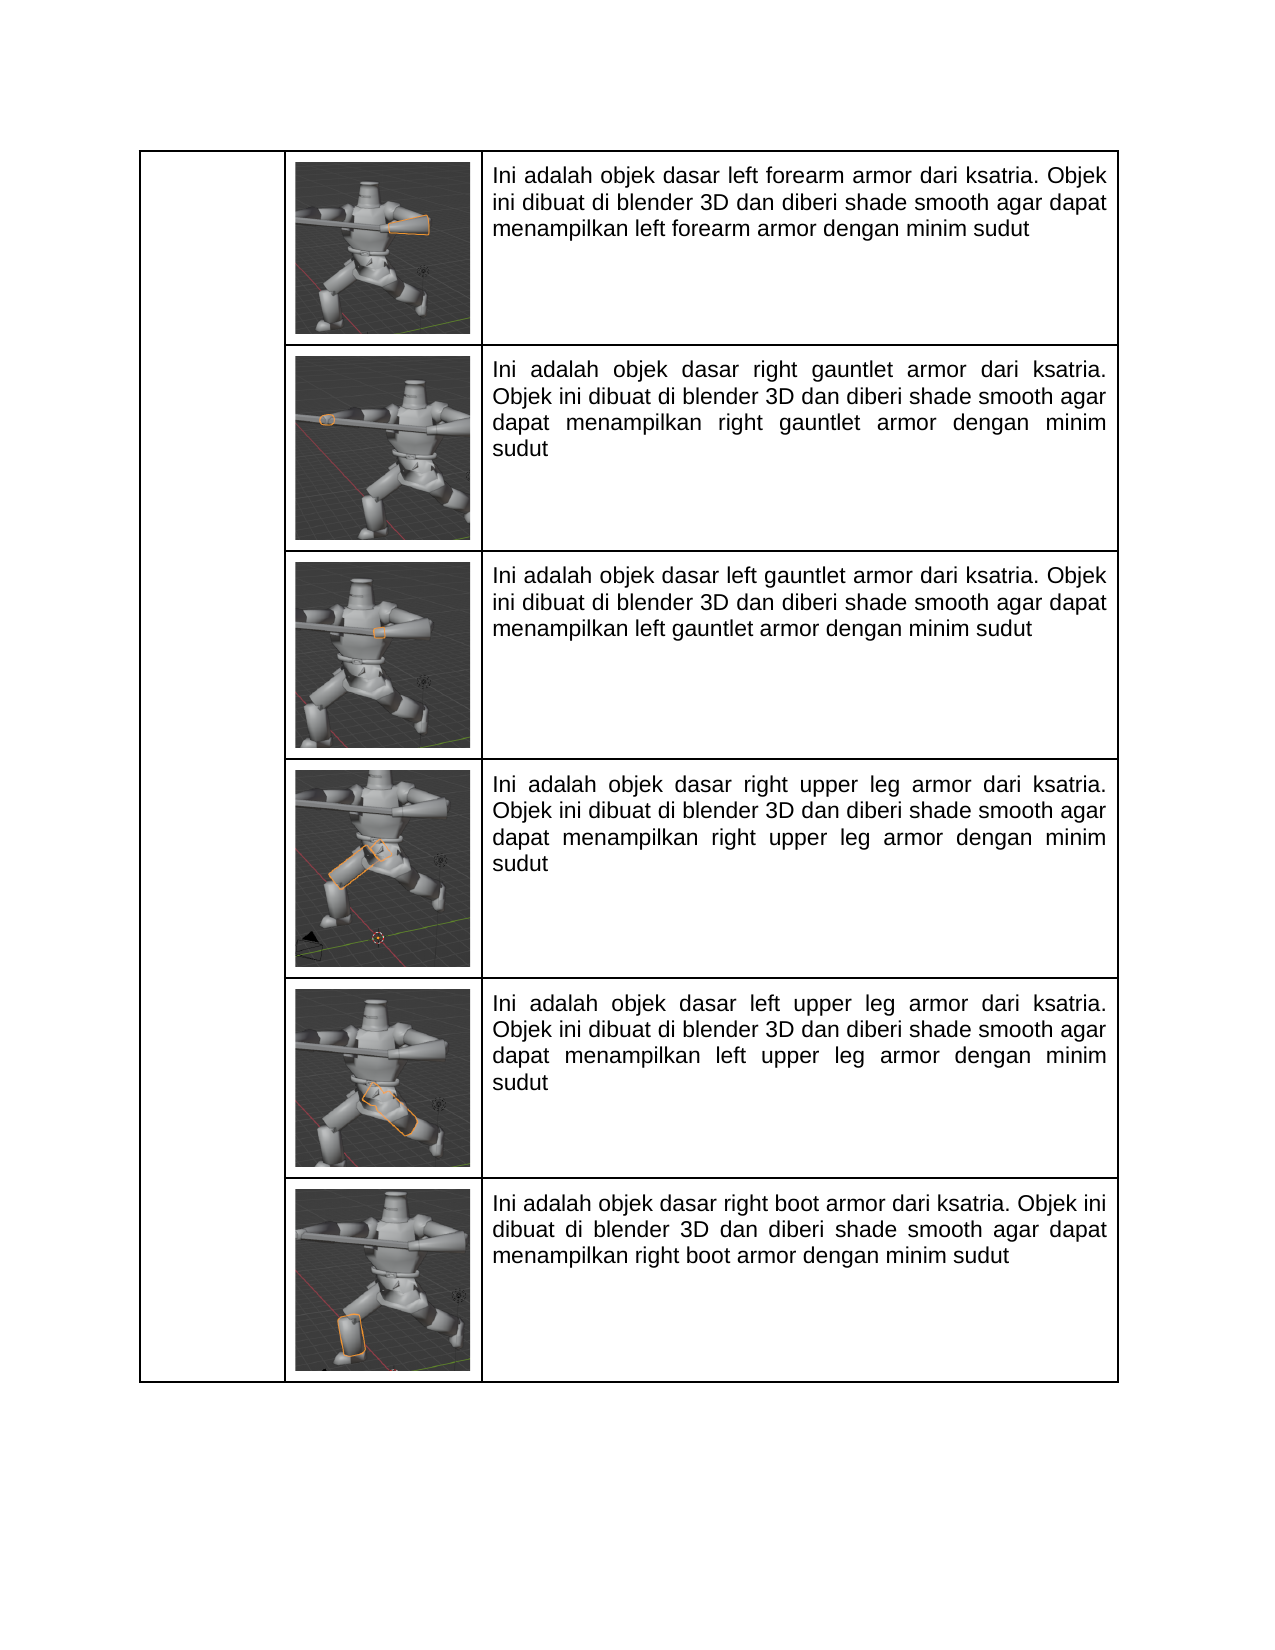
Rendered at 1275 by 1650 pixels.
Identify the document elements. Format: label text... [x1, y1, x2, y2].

table_cell [286, 1179, 481, 1381]
picture [295, 562, 471, 748]
table_cell [286, 552, 481, 758]
table_cell Ini adalah objek dasar right upper leg armor dari ksatria. Objek ini dibuat di blender 3D dan diberi shade smooth agar dapat menampilkan right upper leg armor dengan minim sudut [483, 760, 1117, 977]
table_cell [286, 760, 481, 977]
picture [295, 356, 471, 540]
picture [295, 989, 471, 1167]
table_cell Ini adalah objek dasar left upper leg armor dari ksatria. Objek ini dibuat di blender 3D dan diberi shade smooth agar dapat menampilkan left upper leg armor dengan minim sudut [483, 979, 1117, 1177]
table_cell Ini adalah objek dasar left gauntlet armor dari ksatria. Objek ini dibuat di blender 3D dan diberi shade smooth agar dapat menampilkan left gauntlet armor dengan minim sudut [483, 552, 1117, 758]
table_cell [286, 979, 481, 1177]
table_cell Ini adalah objek dasar right boot armor dari ksatria. Objek ini dibuat di blender 3D dan diberi shade smooth agar dapat menampilkan right boot armor dengan minim sudut [483, 1179, 1117, 1381]
table_cell [286, 152, 481, 344]
picture [295, 162, 471, 334]
table_cell Ini adalah objek dasar left forearm armor dari ksatria. Objek ini dibuat di blender 3D dan diberi shade smooth agar dapat menampilkan left forearm armor dengan minim sudut [483, 152, 1117, 344]
table_cell Ini adalah objek dasar right gauntlet armor dari ksatria. Objek ini dibuat di blender 3D dan diberi shade smooth agar dapat menampilkan right gauntlet armor dengan minim sudut [483, 346, 1117, 550]
picture [295, 770, 471, 967]
picture [295, 1189, 471, 1371]
table_cell [286, 346, 481, 550]
